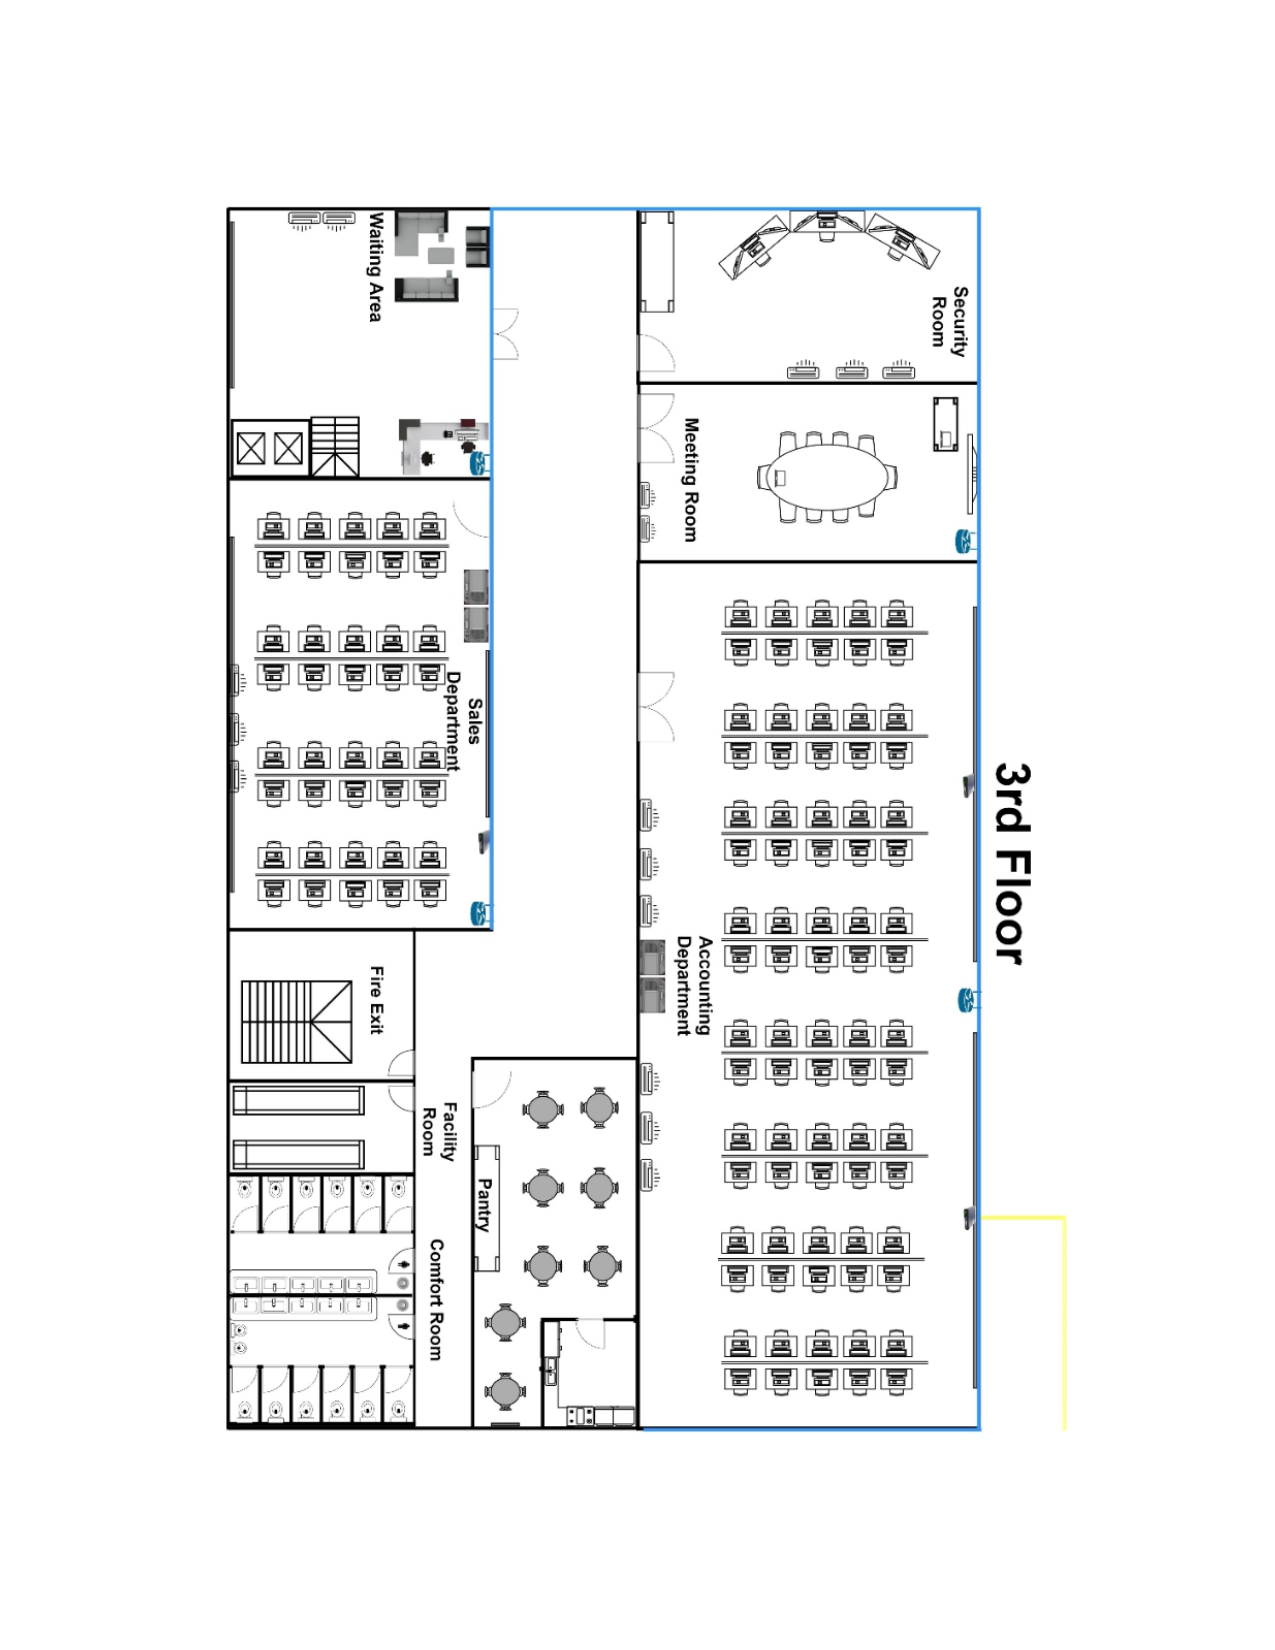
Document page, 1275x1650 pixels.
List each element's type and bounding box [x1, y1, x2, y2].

picture [212, 199, 1068, 1448]
